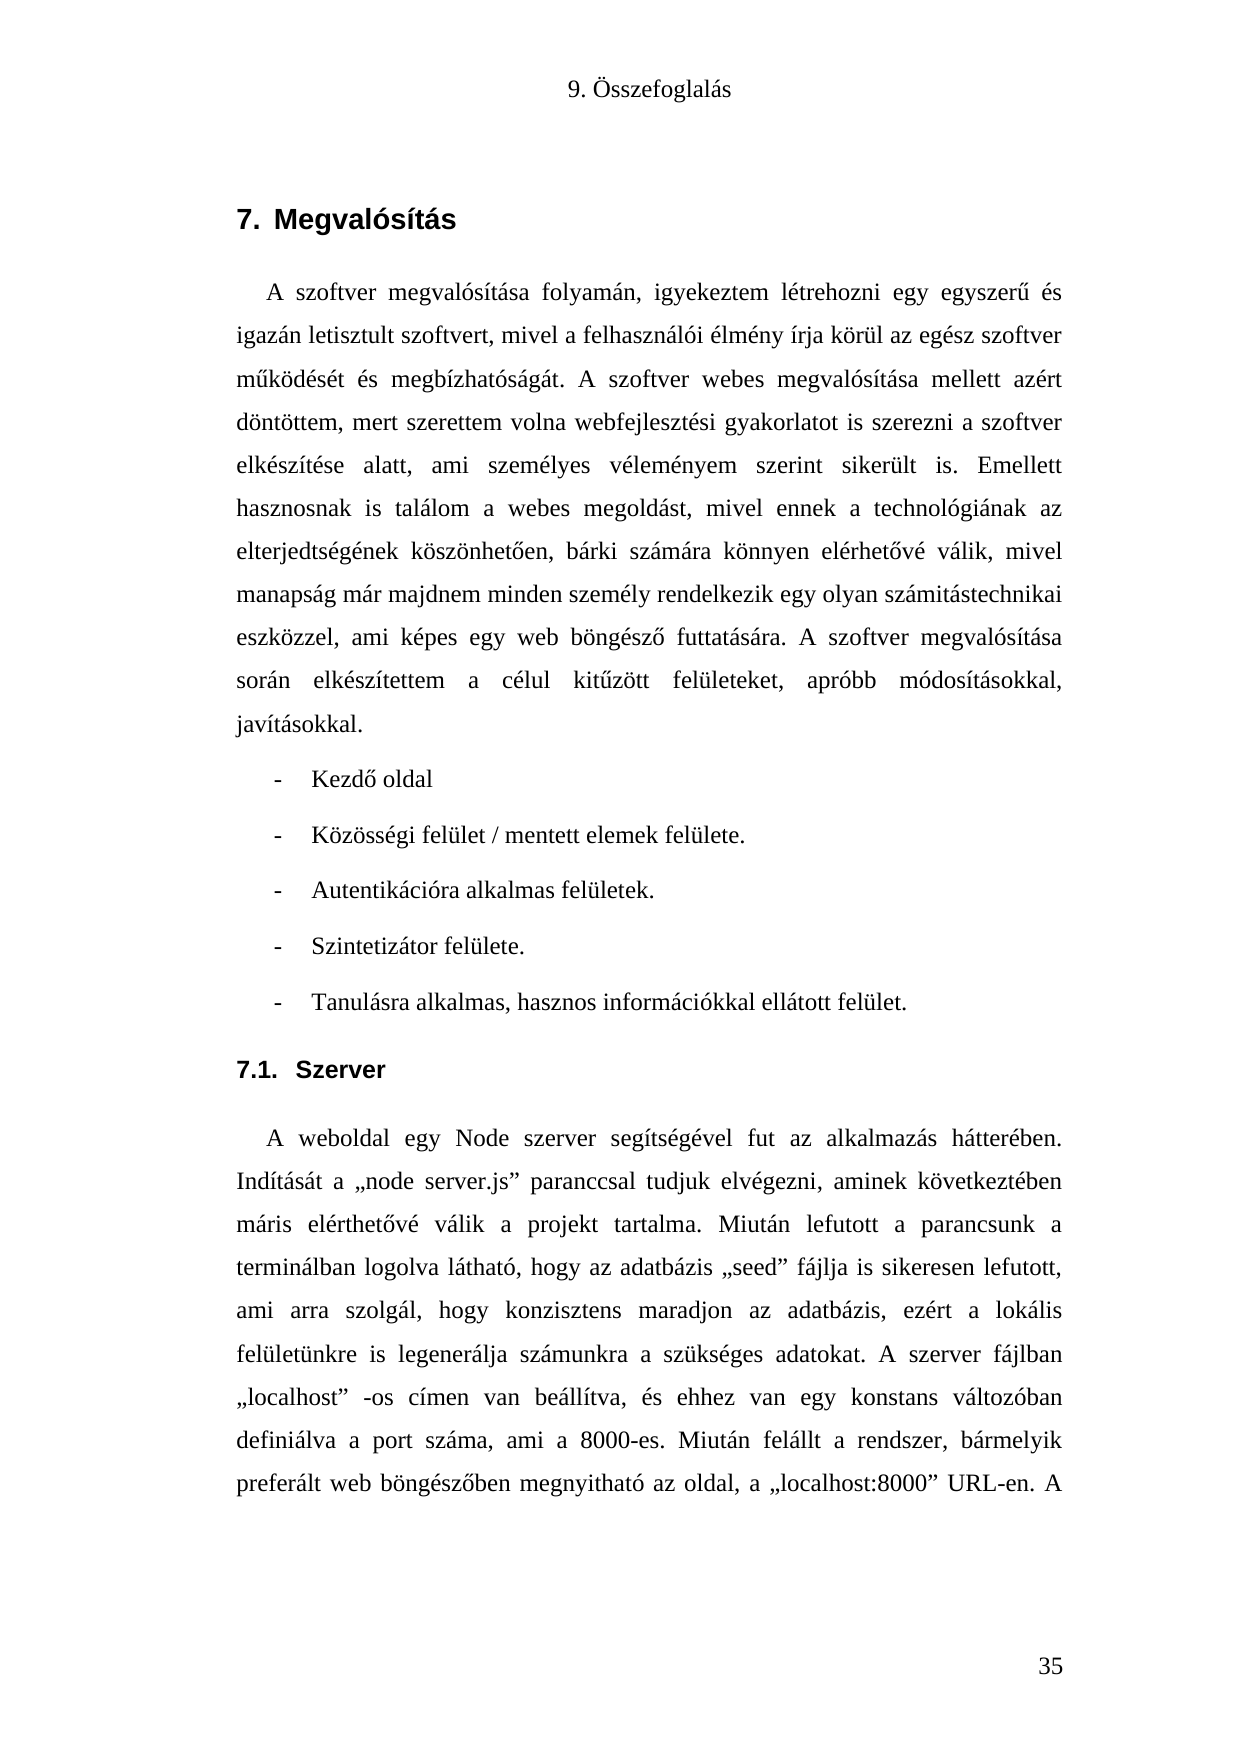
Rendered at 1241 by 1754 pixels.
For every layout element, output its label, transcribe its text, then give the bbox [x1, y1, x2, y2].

subtitle Szerver [236, 1055, 1063, 1084]
list Kezdő oldal [274, 764, 1063, 793]
subtitle Megvalósítás [236, 202, 1063, 236]
list Szintetizátor felülete. [274, 931, 1063, 960]
list Tanulásra alkalmas, hasznos információkkal ellátott felület. [274, 987, 1063, 1016]
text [236, 1123, 1063, 1497]
text A szoftver megvalósítása folyamán, igyekeztem létrehozni egy egyszerű és igazán letisztult szoftvert, mivel a felhasználói élmény írja körül az egész szoftver működését és megbízhatóságát. A szoftver webes megvalósítása mellett azért döntöttem, mert szerettem volna webfejlesztési gyakorlatot is szerezni a szoftver elkészítése alatt, ami személyes véleményem szerint sikerült is. Emellett hasznosnak is találom a webes megoldást, mivel ennek a technológiának az elterjedtségének köszönhetően, bárki számára könnyen elérhetővé válik, mivel manapság már majdnem minden személy rendelkezik egy olyan számitástechnikai eszközzel, ami képes egy web böngésző futtatására. A szoftver megvalósítása során elkészítettem a célul kitűzött felületeket, apróbb módosításokkal, javításokkal. [236, 277, 1063, 737]
list Autentikációra alkalmas felületek. [274, 876, 1063, 904]
list Közösségi felület / mentett elemek felülete. [274, 820, 1063, 849]
